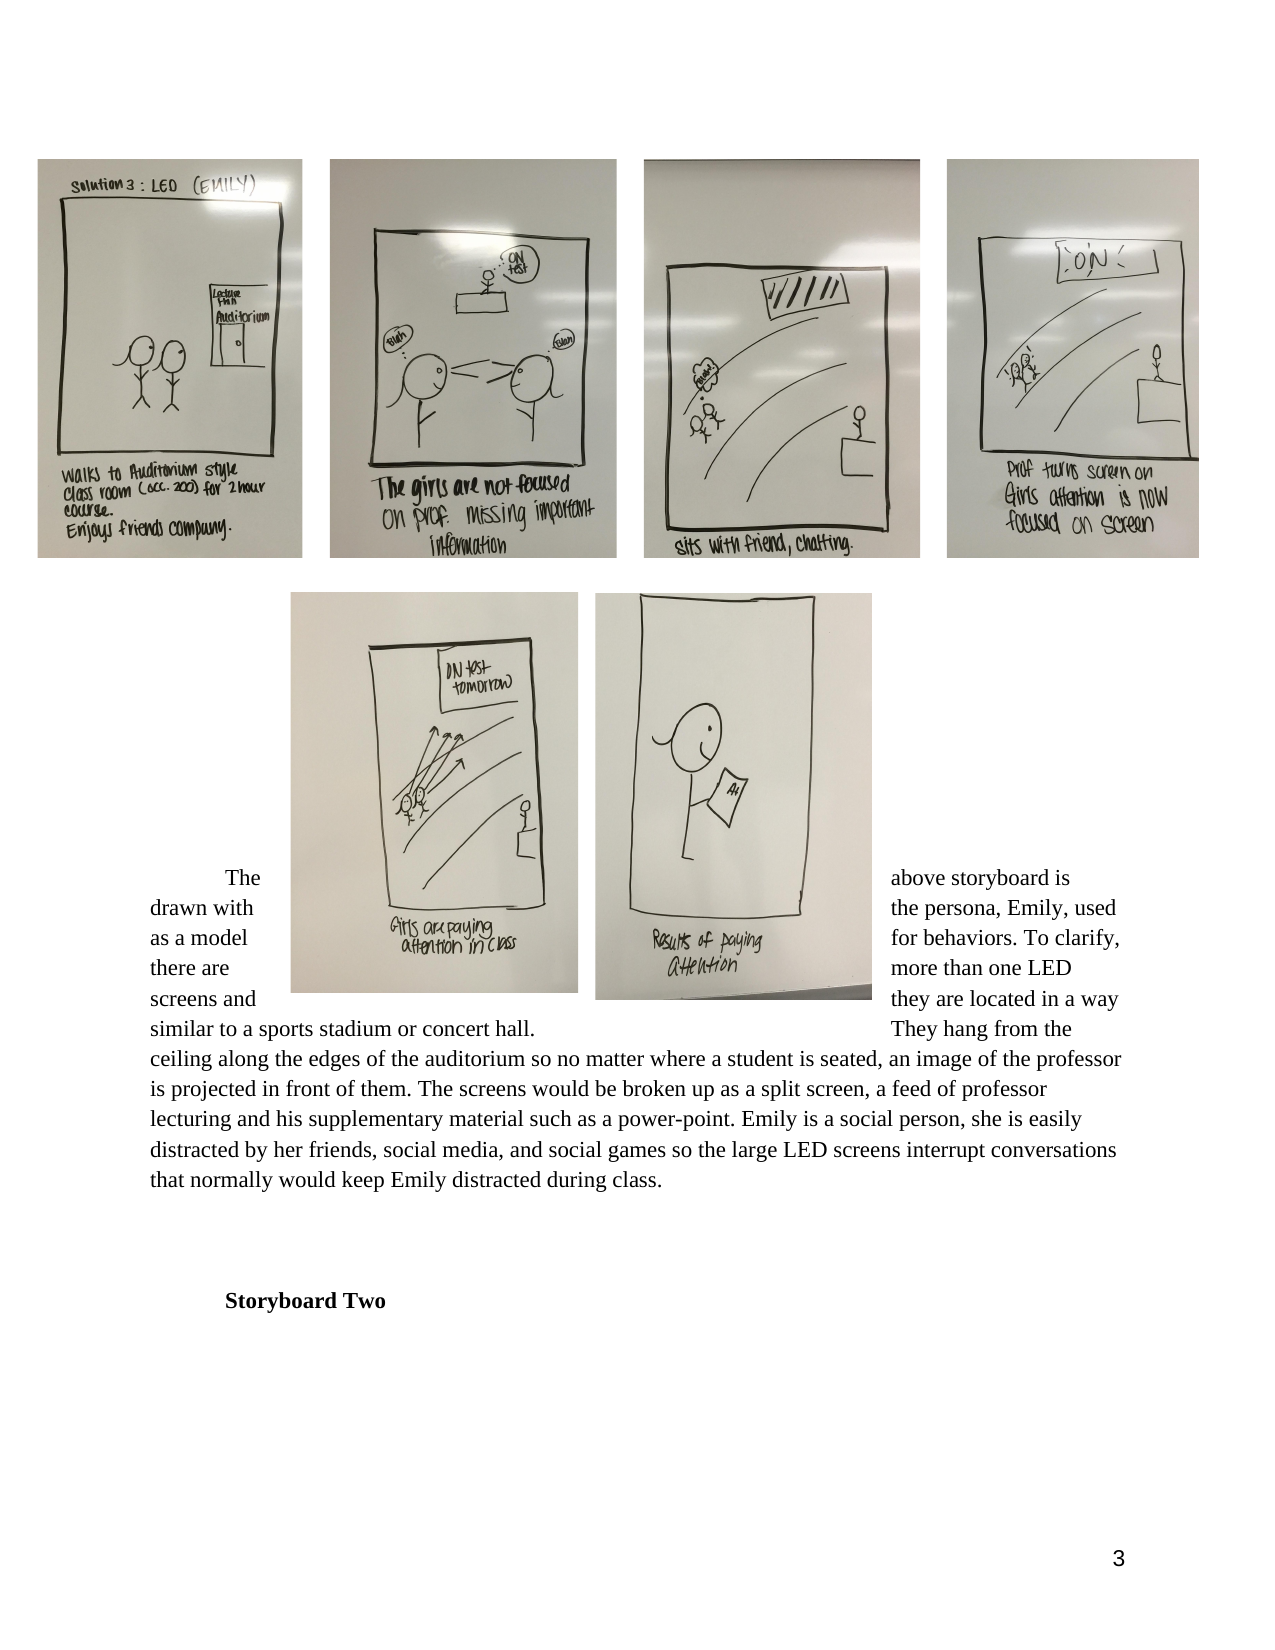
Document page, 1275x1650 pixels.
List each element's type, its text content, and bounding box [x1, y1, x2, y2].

picture [37, 159, 303, 558]
picture [329, 159, 617, 558]
text The above storyboard is drawn with the persona, Emily, used as a model for behaviors. To clarify, there are more than one LED screens and they are located in a way similar to a sports stadium or concert hall. They hang from the ceiling along the edges of the auditorium so no matter where a student is seated, an image of the professor is projected in front of them. The screens would be broken up as a split screen, a feed of professor lecturing and his supplementary material such as a power-point. Emily is a social person, she is easily distracted by her friends, social media, and social games so the large LED screens interrupt conversations that normally would keep Emily distracted during class. [150, 864, 1125, 1192]
picture [290, 592, 579, 993]
picture [946, 159, 1199, 558]
picture [643, 159, 921, 558]
text Storyboard Two [150, 1287, 1125, 1313]
picture [595, 593, 872, 1000]
